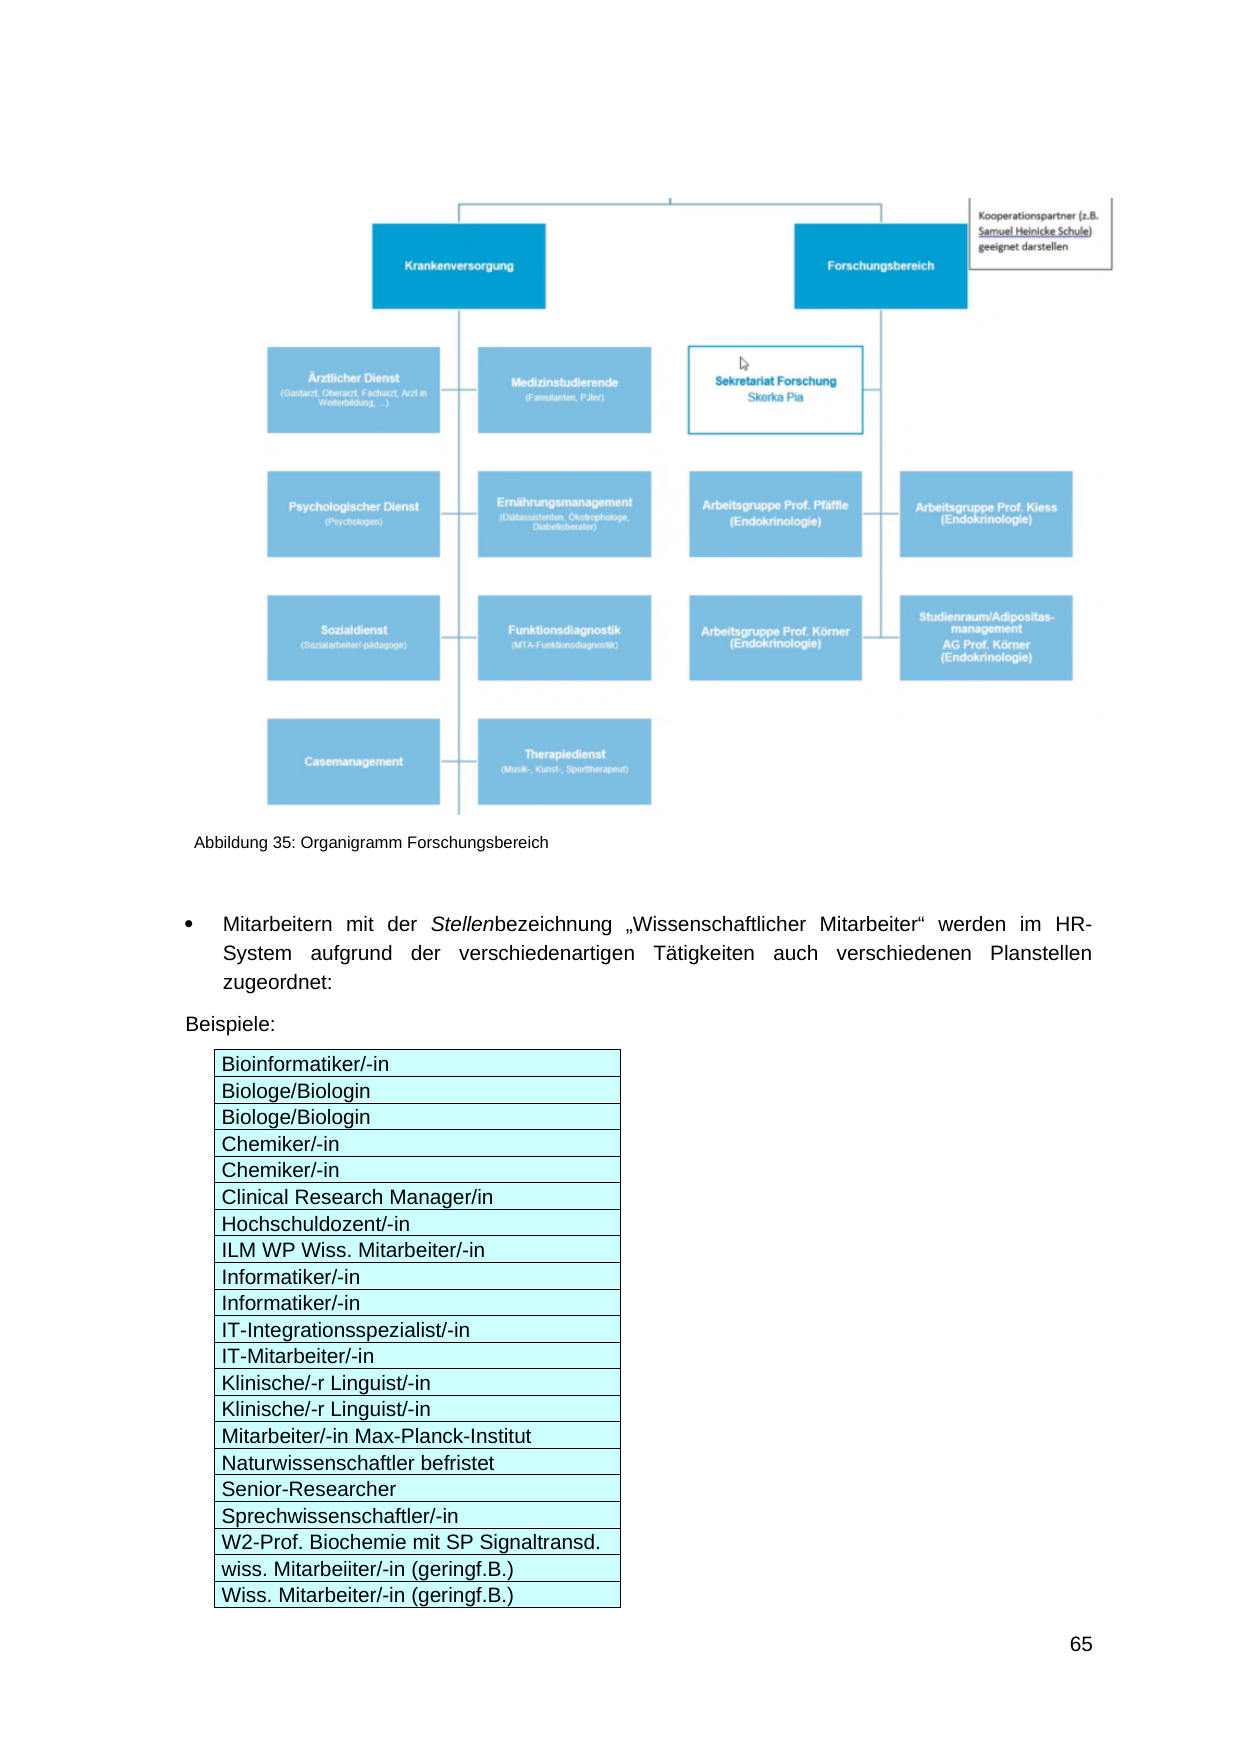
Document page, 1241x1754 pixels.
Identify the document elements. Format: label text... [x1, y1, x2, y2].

table_cell ILM WP Wiss. Mitarbeiter/-in [215, 1236, 620, 1262]
table_cell Wiss. Mitarbeiter/-in (geringf.B.) [215, 1582, 620, 1607]
table_cell Chemiker/-in [215, 1130, 620, 1156]
table_cell Clinical Research Manager/in [215, 1183, 620, 1209]
table_cell IT-Mitarbeiter/-in [215, 1343, 620, 1368]
picture [180, 198, 1126, 815]
table_cell Biologe/Biologin [215, 1104, 620, 1129]
list Mitarbeitern mit der Stellenbezeichnung „Wissenschaftlicher Mitarbeiter“ werden im HR- System aufgrund der verschiedenartigen Tätigkeiten auch verschiedenen Planstellen zugeordnet: [185, 908, 1093, 995]
table_cell Senior-Researcher [215, 1475, 620, 1501]
table_cell W2-Prof. Biochemie mit SP Signaltransd. [215, 1529, 620, 1554]
table_cell Mitarbeiter/-in Max-Planck-Institut [215, 1422, 620, 1448]
table_header Bioinformatiker/-in [215, 1050, 620, 1076]
table_cell Chemiker/-in [215, 1157, 620, 1182]
table_cell Naturwissenschaftler befristet [215, 1449, 620, 1474]
table_cell Hochschuldozent/-in [215, 1210, 620, 1235]
table_cell IT-Integrationsspezialist/-in [215, 1316, 620, 1342]
table_cell Informatiker/-in [215, 1263, 620, 1288]
table_cell Sprechwissenschaftler/-in [215, 1502, 620, 1527]
table_cell wiss. Mitarbeiiter/-in (geringf.B.) [215, 1555, 620, 1581]
table_cell Biologe/Biologin [215, 1077, 620, 1102]
table_cell Informatiker/-in [215, 1290, 620, 1315]
table_cell Klinische/-r Linguist/-in [215, 1396, 620, 1421]
table_cell Klinische/-r Linguist/-in [215, 1369, 620, 1395]
text Beispiele: [148, 1008, 1093, 1037]
